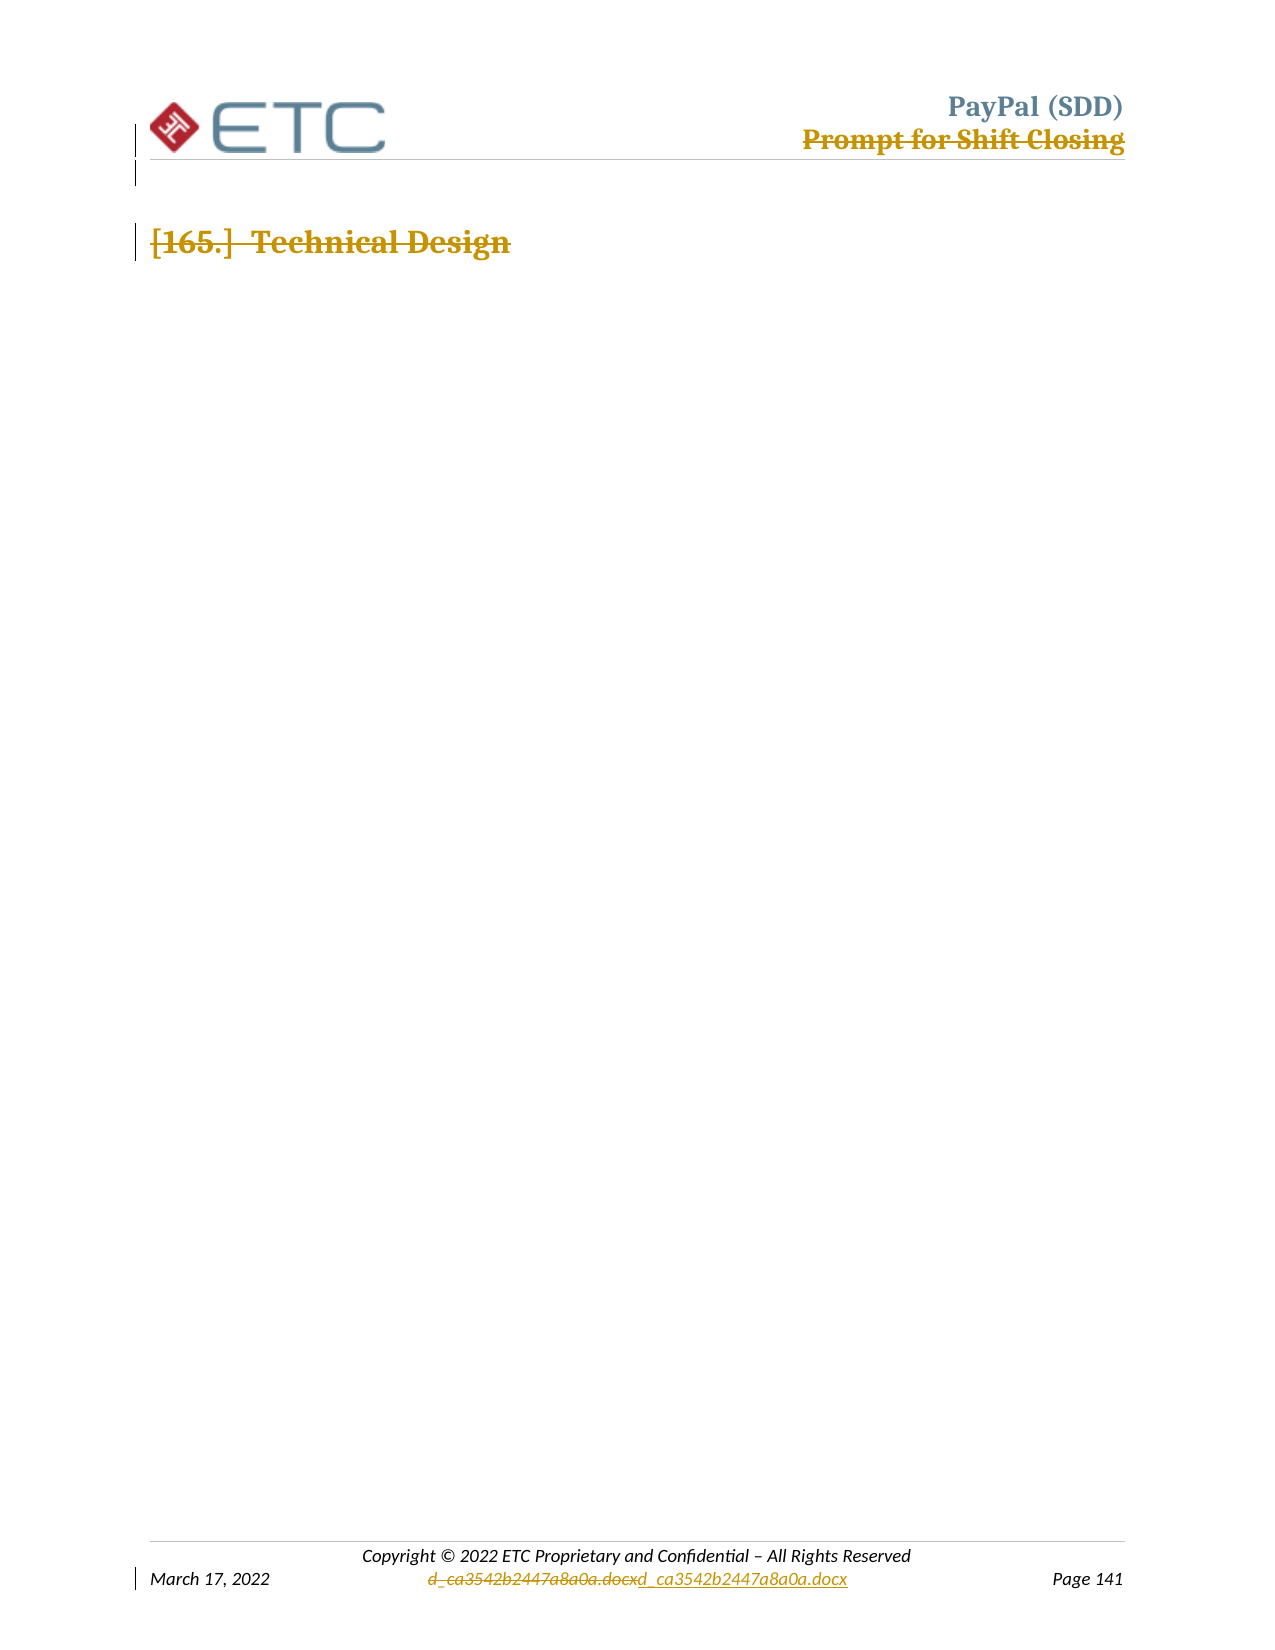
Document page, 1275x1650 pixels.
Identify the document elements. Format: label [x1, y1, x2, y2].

picture [150, 102, 386, 153]
